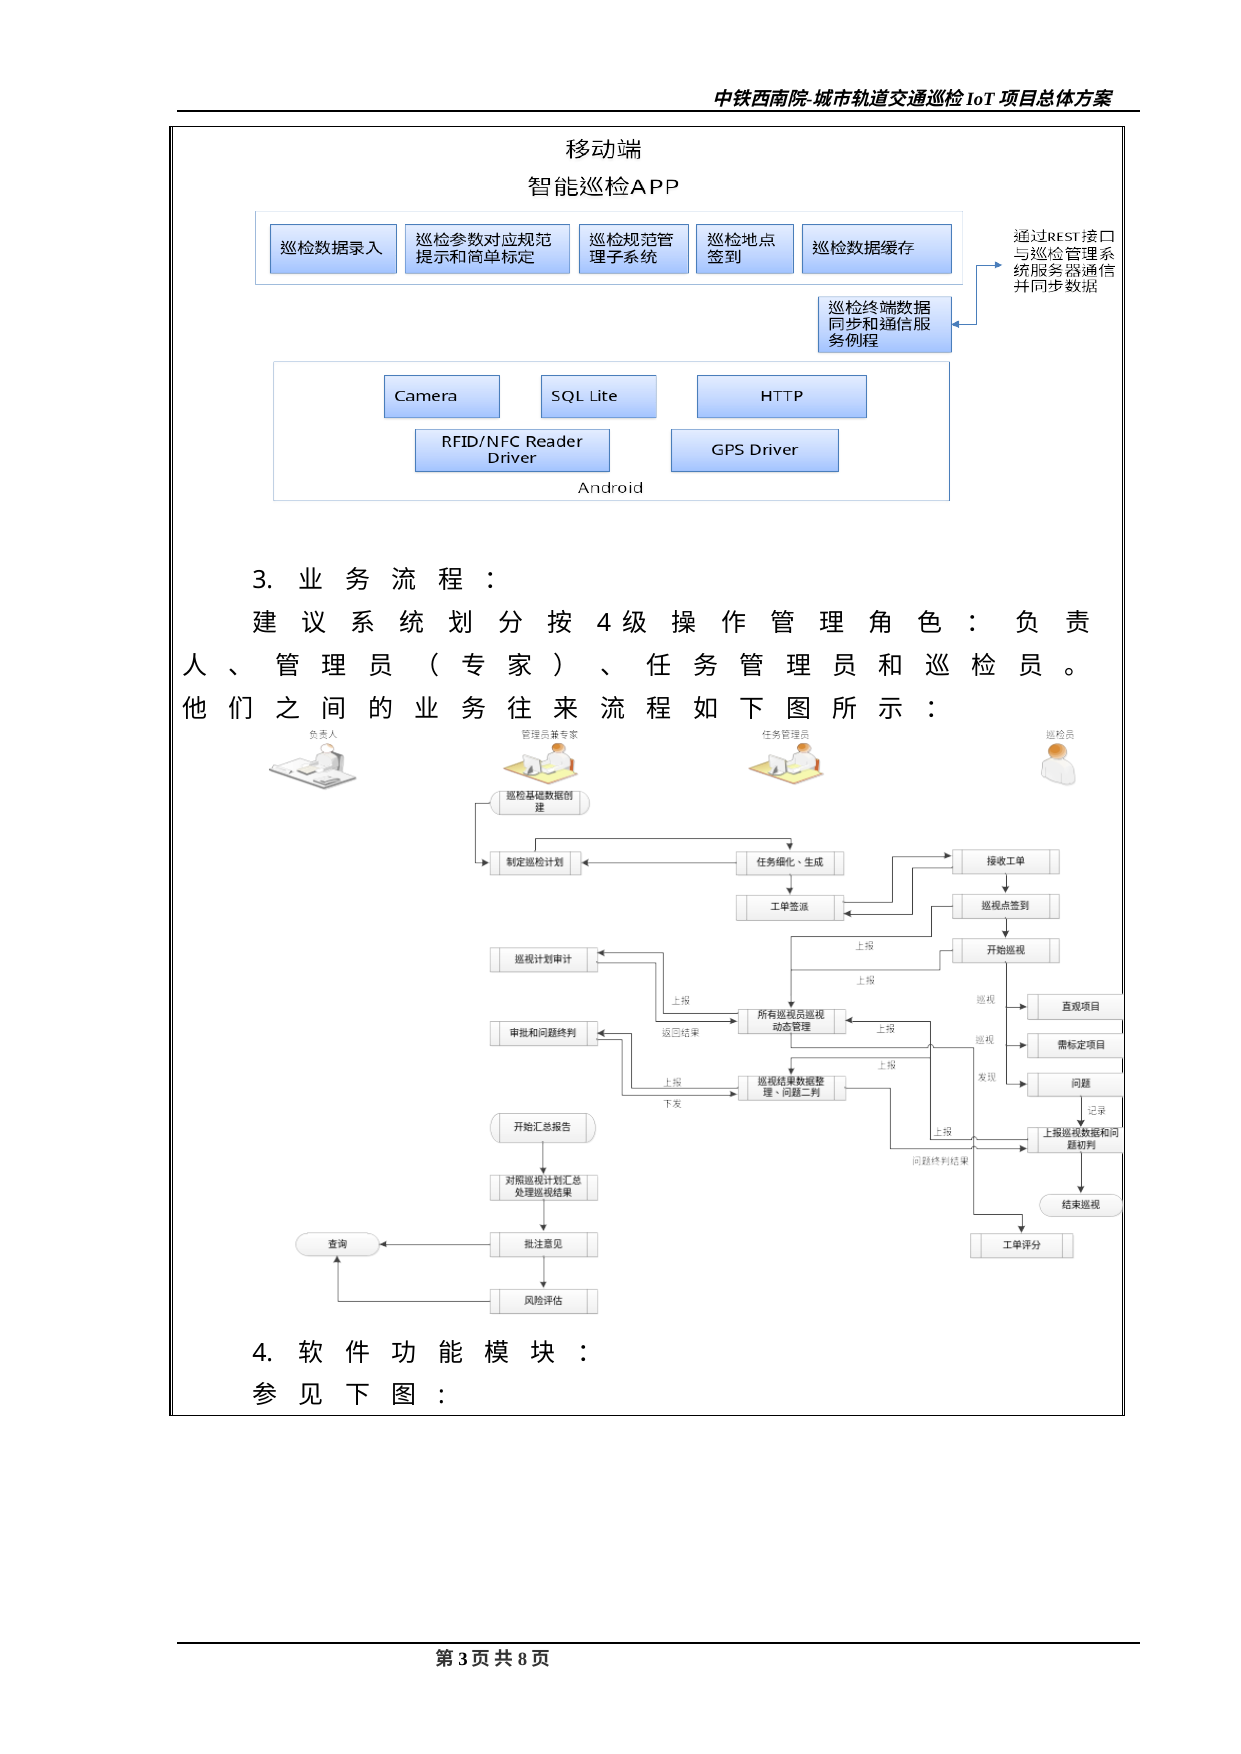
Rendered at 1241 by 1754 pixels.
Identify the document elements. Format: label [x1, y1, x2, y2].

table_cell [173, 127, 1122, 1414]
